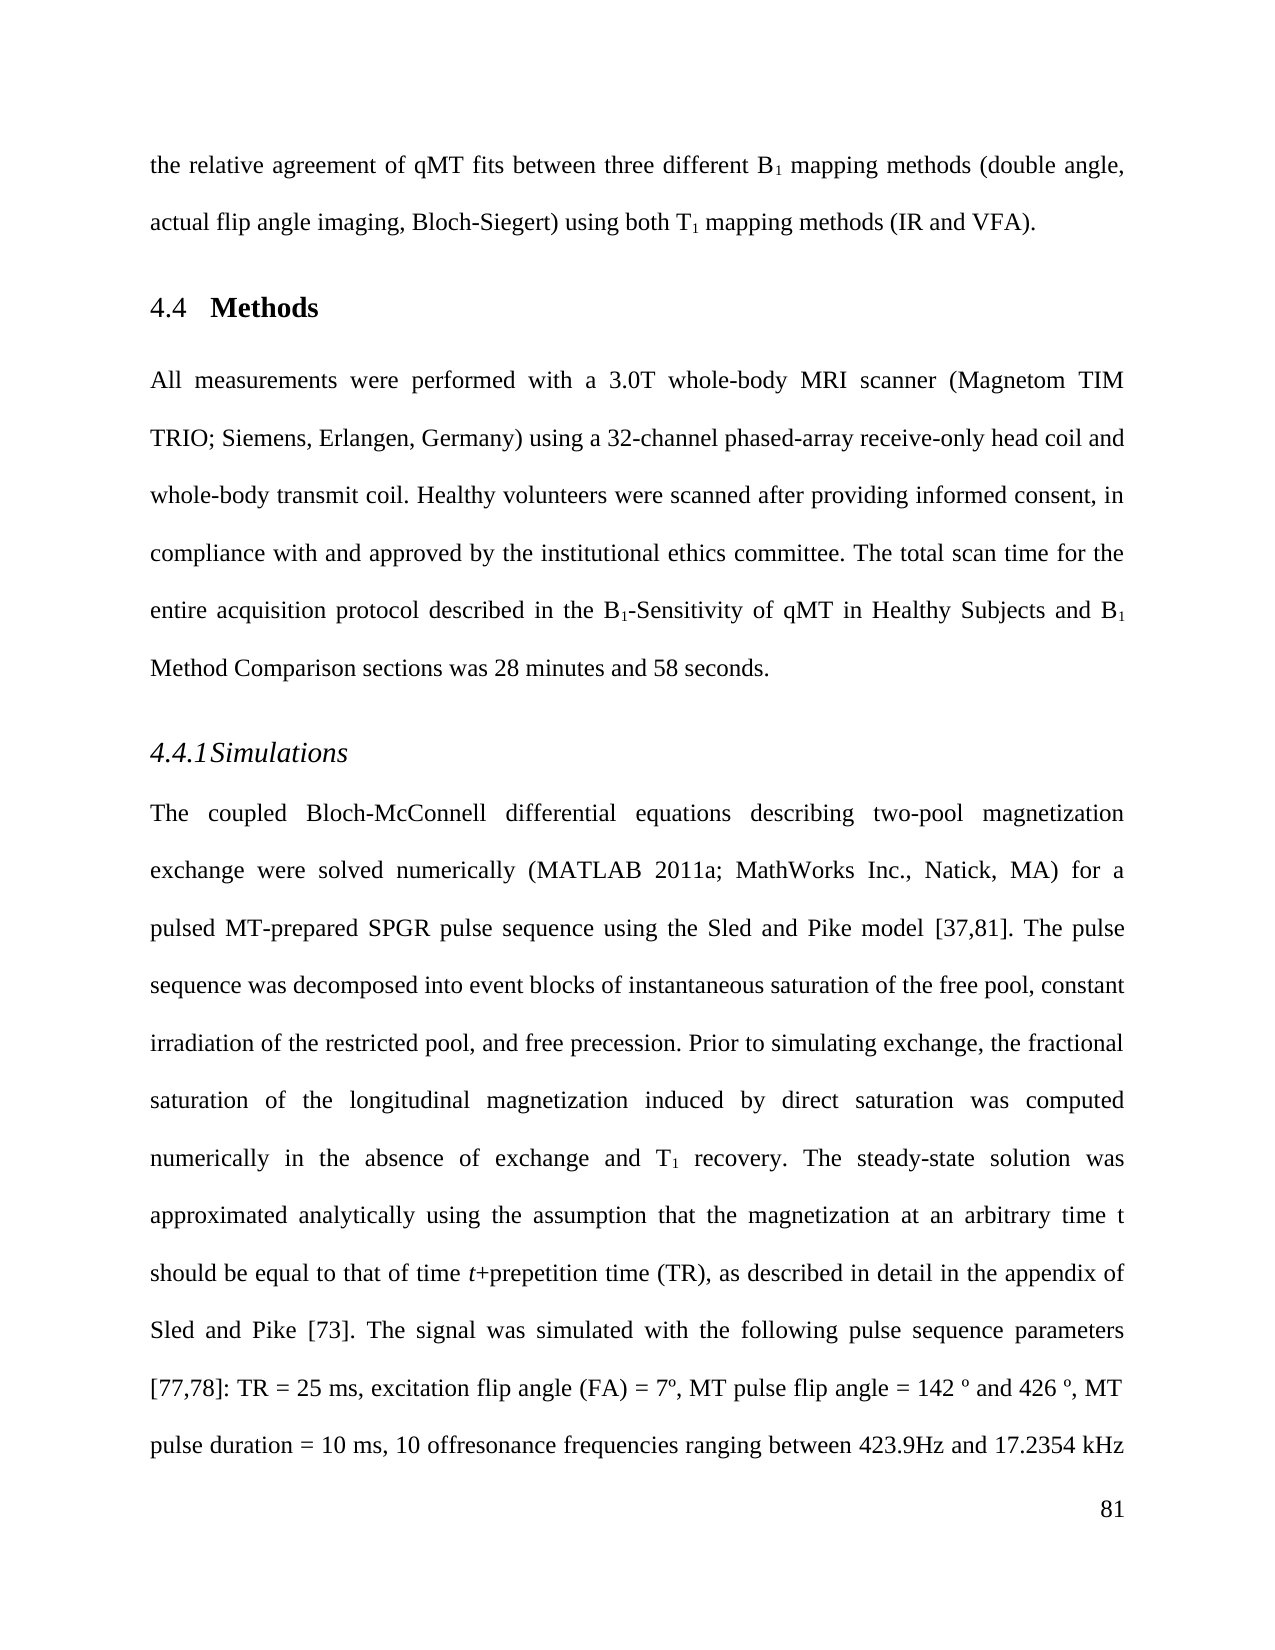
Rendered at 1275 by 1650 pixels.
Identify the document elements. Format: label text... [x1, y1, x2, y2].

text All measurements were performed with a 3.0T whole-body MRI scanner (Magnetom TIM TRIO; Siemens, Erlangen, Germany) using a 32-channel phased-array receive-only head coil and whole-body transmit coil. Healthy volunteers were scanned after providing informed consent, in compliance with and approved by the institutional ethics committee. The total scan time for the entire acquisition protocol described in the B1-Sensitivity of qMT in Healthy Subjects and B1 Method Comparison sections was 28 minutes and 58 seconds. [150, 365, 1125, 682]
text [150, 798, 1125, 1459]
subtitle Methods [150, 290, 1125, 323]
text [150, 150, 1125, 236]
subtitle Simulations [150, 735, 1125, 769]
